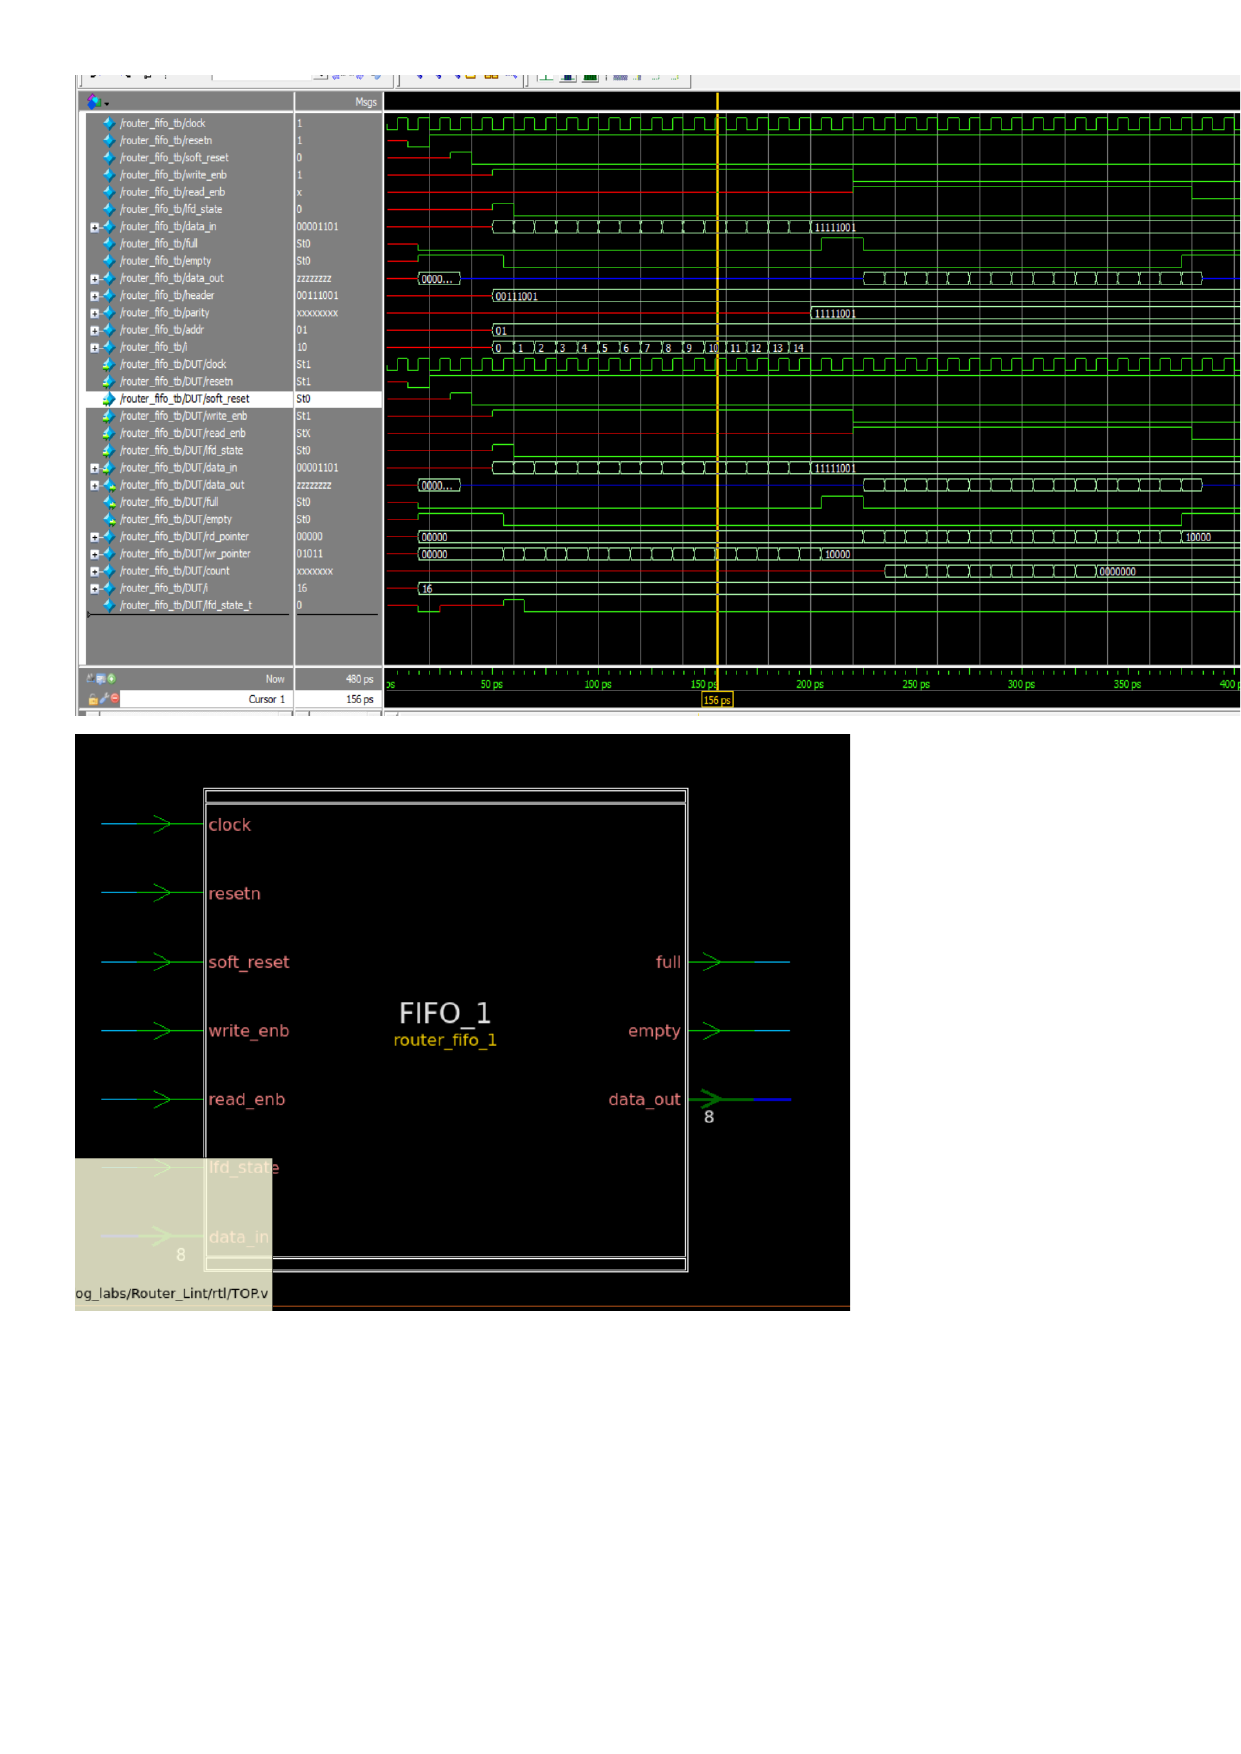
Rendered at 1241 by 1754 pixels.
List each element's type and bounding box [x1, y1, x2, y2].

picture [75, 734, 851, 1311]
picture [75, 75, 1241, 716]
